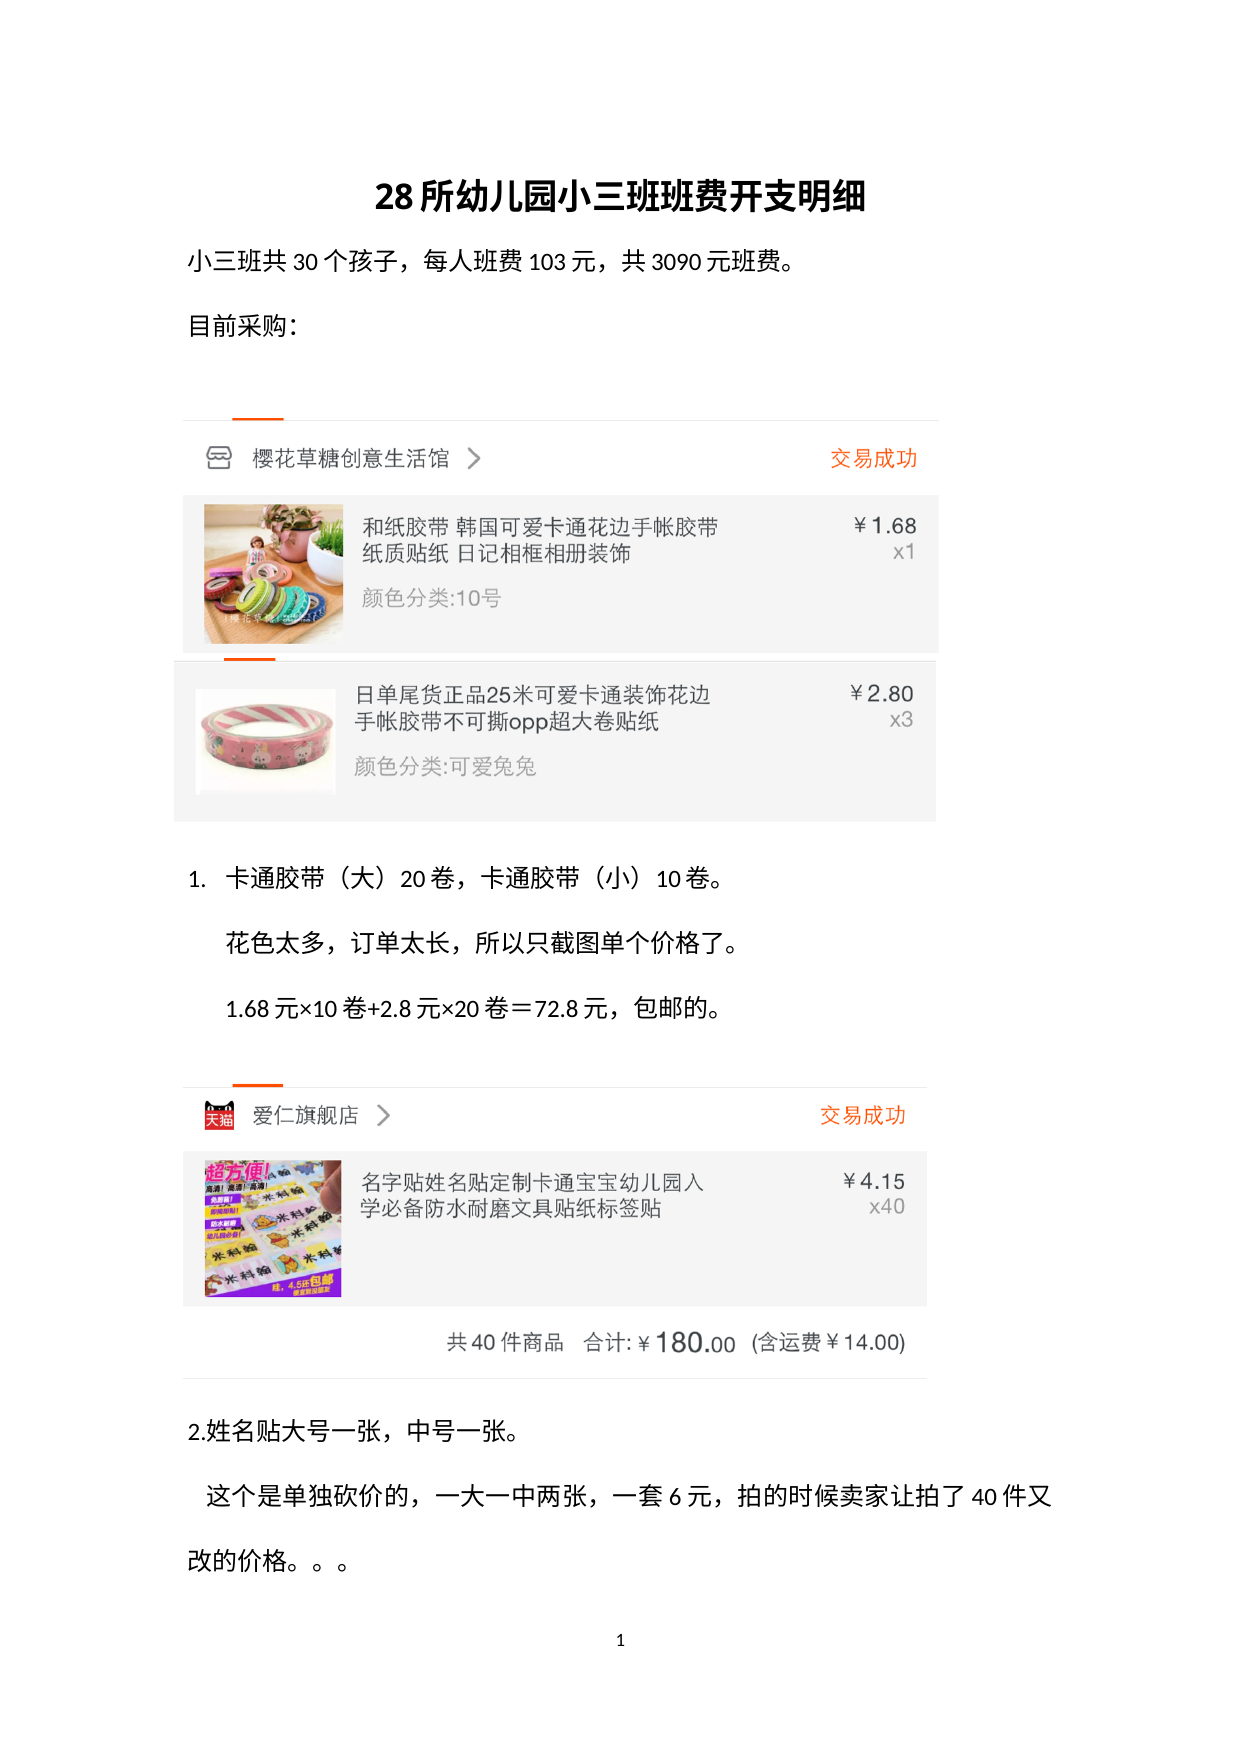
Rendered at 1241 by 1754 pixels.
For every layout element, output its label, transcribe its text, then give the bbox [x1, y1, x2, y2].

picture [173, 658, 936, 822]
list 1.68元×10卷+2.8元×20卷＝72.8元，包邮的。 [225, 974, 1053, 1039]
text 28所幼儿园小三班班费开支明细 [187, 162, 1053, 227]
text 这个是单独砍价的，一大一中两张，一套6元，拍的时候卖家让拍了40件又改的价格。。。 [187, 1462, 1053, 1592]
picture [183, 1083, 927, 1379]
picture [182, 418, 939, 654]
text 目前采购： [187, 292, 1053, 357]
list 花色太多，订单太长，所以只截图单个价格了。 [225, 909, 1053, 974]
text 小三班共30个孩子，每人班费103元，共3090元班费。 [187, 227, 1053, 292]
